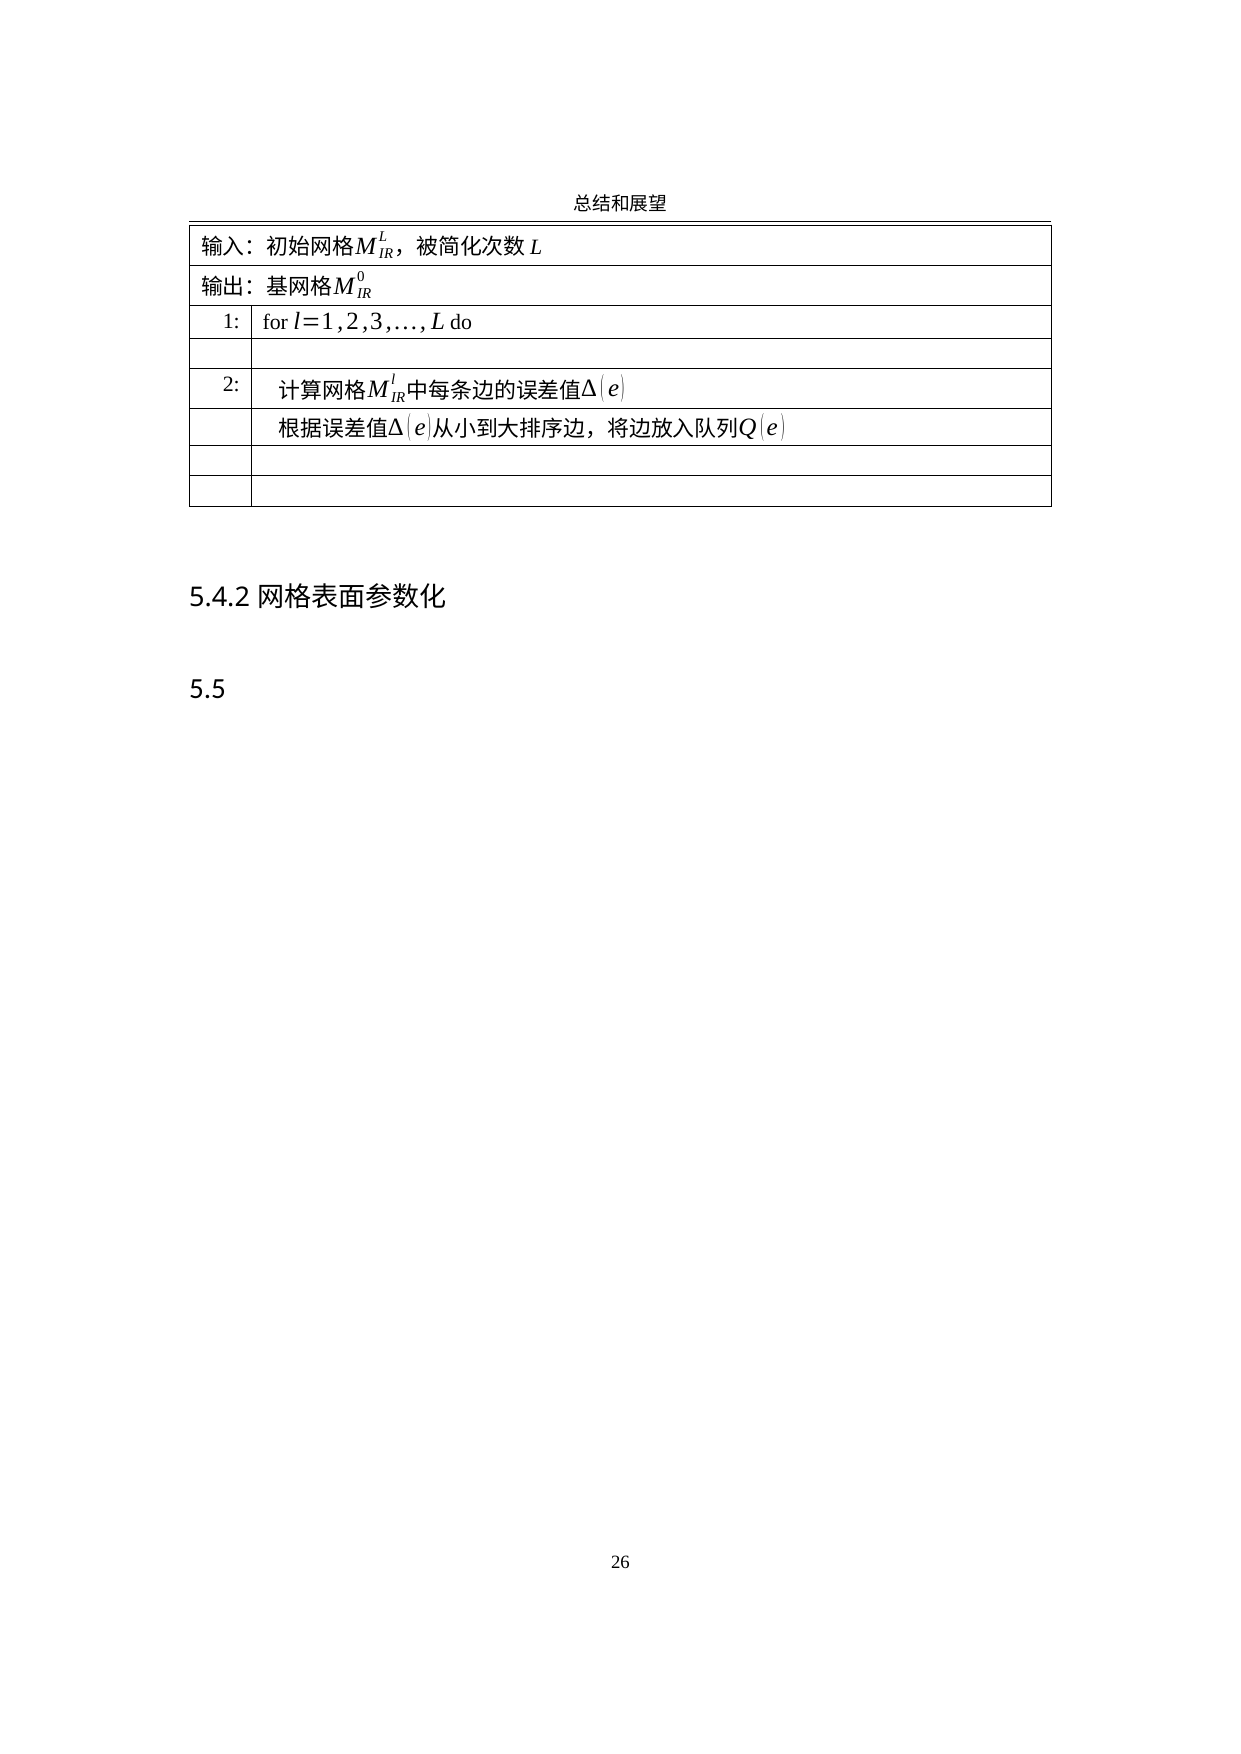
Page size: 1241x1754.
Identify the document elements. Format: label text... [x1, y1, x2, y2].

table_cell 根据误差值从小到大排序边，将边放入队列 [252, 409, 1051, 445]
table_cell [190, 409, 251, 445]
table_cell [252, 339, 1051, 368]
table_cell [190, 446, 251, 475]
table_cell [252, 446, 1051, 475]
table_cell 1: [190, 306, 251, 337]
text 网格表面参数化 [189, 573, 1051, 615]
table_cell [190, 339, 251, 368]
table_cell [190, 476, 251, 506]
table_cell 计算网格中每条边的误差值 [252, 369, 1051, 408]
table_cell 输入：初始网格，被简化次数L [190, 226, 1051, 264]
table_cell [252, 476, 1051, 506]
table_cell 2: [190, 369, 251, 408]
table_cell for do [252, 306, 1051, 337]
table_cell 输出：基网格 [190, 266, 1051, 305]
